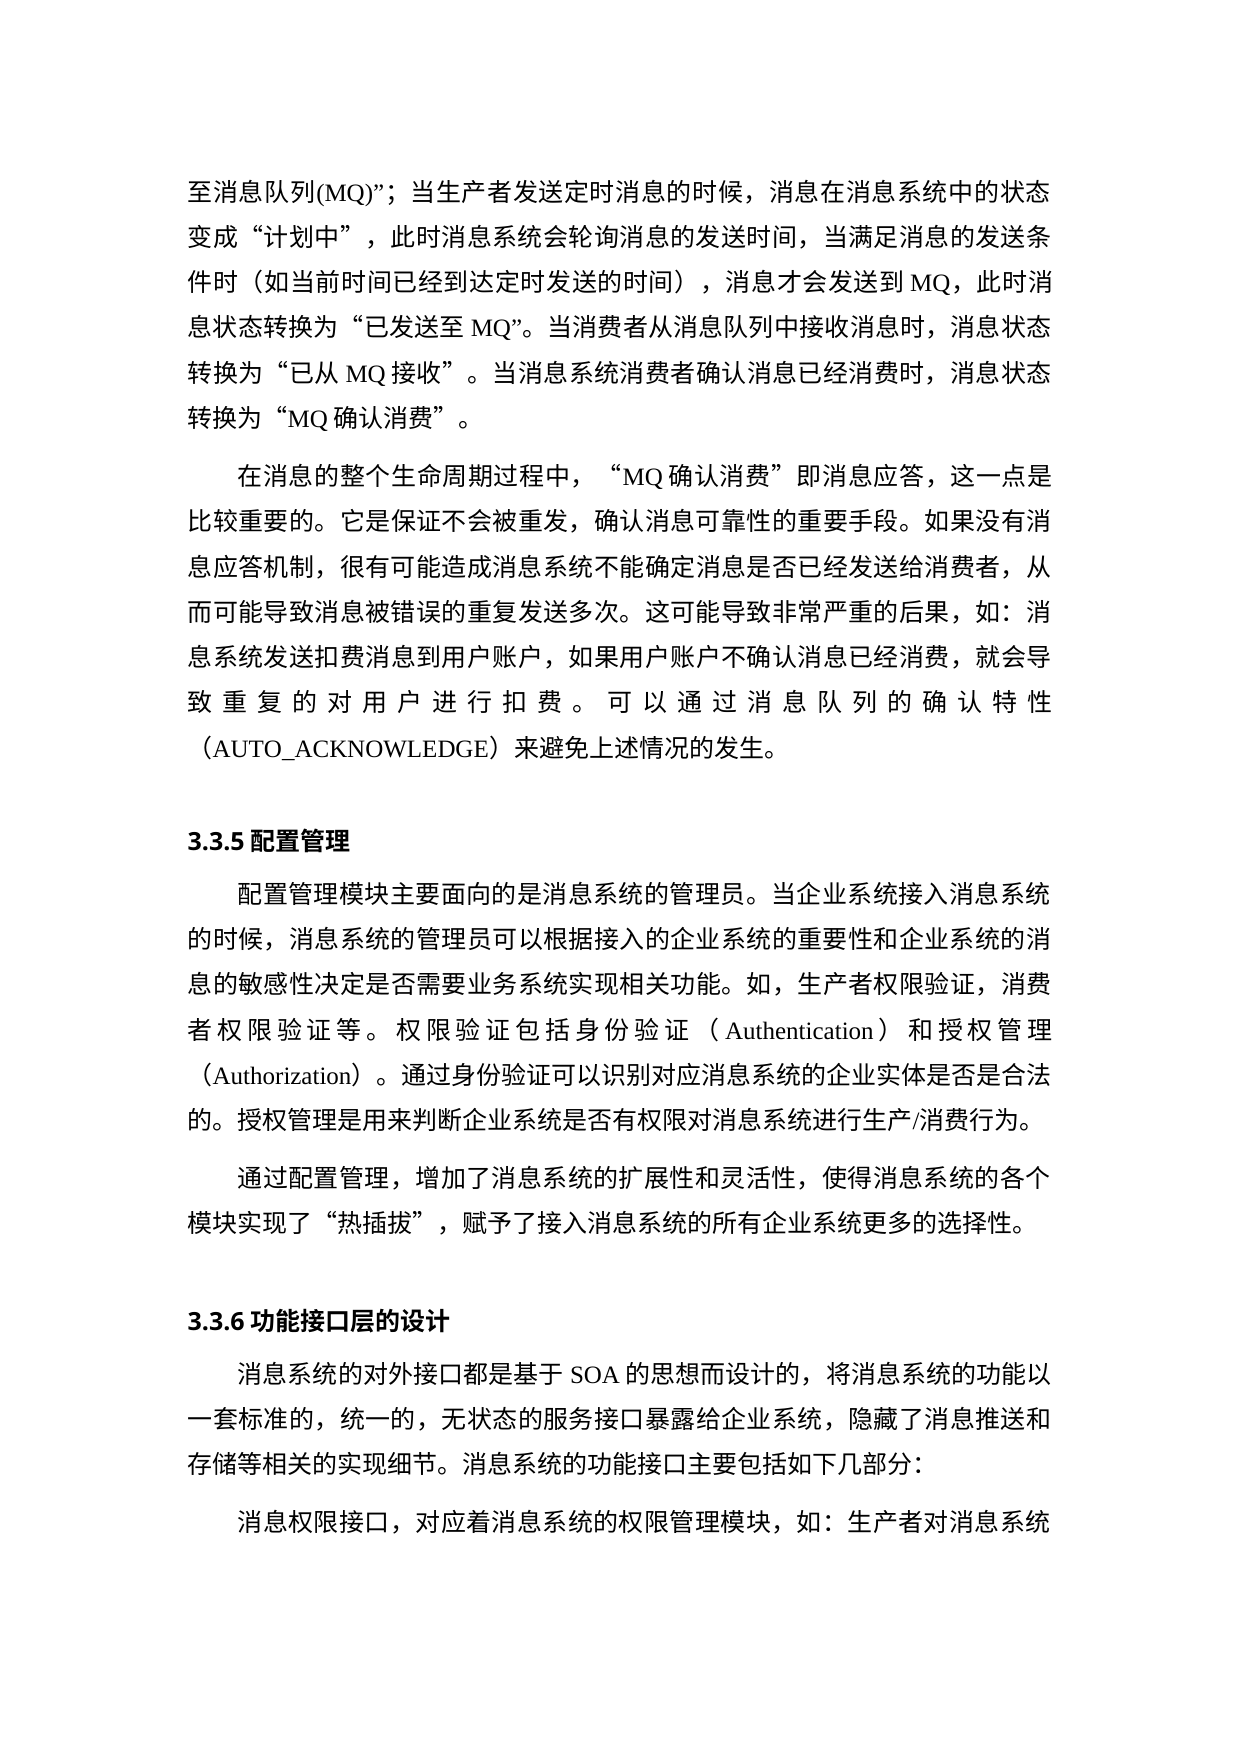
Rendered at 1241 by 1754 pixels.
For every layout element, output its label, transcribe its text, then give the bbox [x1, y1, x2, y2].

list 配置管理模块主要面向的是消息系统的管理员。当企业系统接入消息系统的时候，消息系统的管理员可以根据接入的企业系统的重要性和企业系统的消息的敏感性决定是否需要业务系统实现相关功能。如，生产者权限验证，消费者权限验证等。权限验证包括身份验证（Authentication）和授权管理（Authorization）。通过身份验证可以识别对应消息系统的企业实体是否是合法的。授权管理是用来判断企业系统是否有权限对消息系统进行生产/消费行为。 [187, 874, 1053, 1137]
text 3.3.5配置管理 [187, 818, 1050, 862]
list 通过配置管理，增加了消息系统的扩展性和灵活性，使得消息系统的各个模块实现了“热插拔”，赋予了接入消息系统的所有企业系统更多的选择性。 [187, 1158, 1053, 1240]
list 在消息的整个生命周期过程中，“MQ确认消费”即消息应答，这一点是比较重要的。它是保证不会被重发，确认消息可靠性的重要手段。如果没有消息应答机制，很有可能造成消息系统不能确定消息是否已经发送给消费者，从而可能导致消息被错误的重复发送多次。这可能导致非常严重的后果，如：消息系统发送扣费消息到用户账户，如果用户账户不确认消息已经消费，就会导致重复的对用户进行扣费。可以通过消息队列的确认特性（AUTO_ACKNOWLEDGE）来避免上述情况的发生。 [187, 456, 1053, 764]
text 3.3.6功能接口层的设计 [187, 1298, 1050, 1342]
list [187, 172, 1053, 435]
list 消息系统的对外接口都是基于SOA的思想而设计的，将消息系统的功能以一套标准的，统一的，无状态的服务接口暴露给企业系统，隐藏了消息推送和存储等相关的实现细节。消息系统的功能接口主要包括如下几部分： [187, 1354, 1053, 1481]
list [187, 1503, 1053, 1539]
